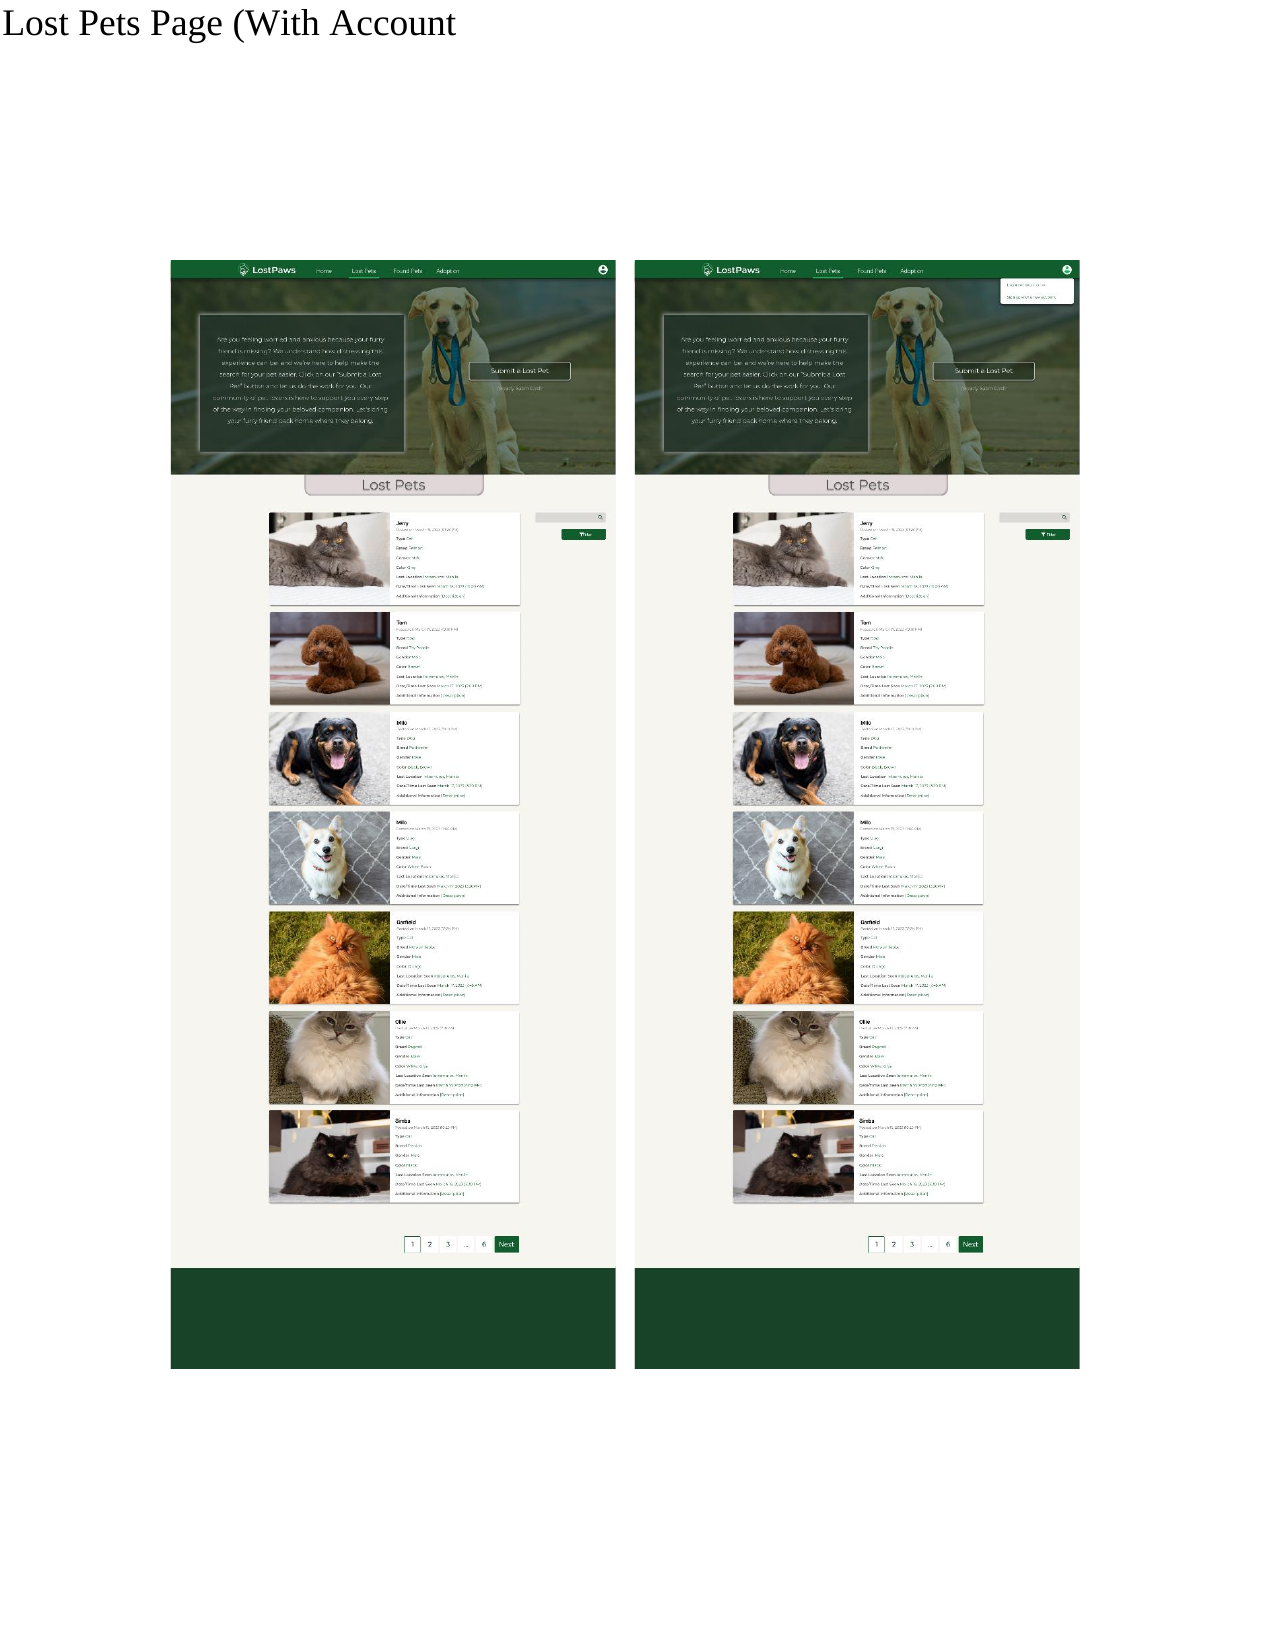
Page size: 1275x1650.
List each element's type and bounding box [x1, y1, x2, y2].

picture [168, 260, 617, 1369]
picture [632, 260, 1080, 1369]
